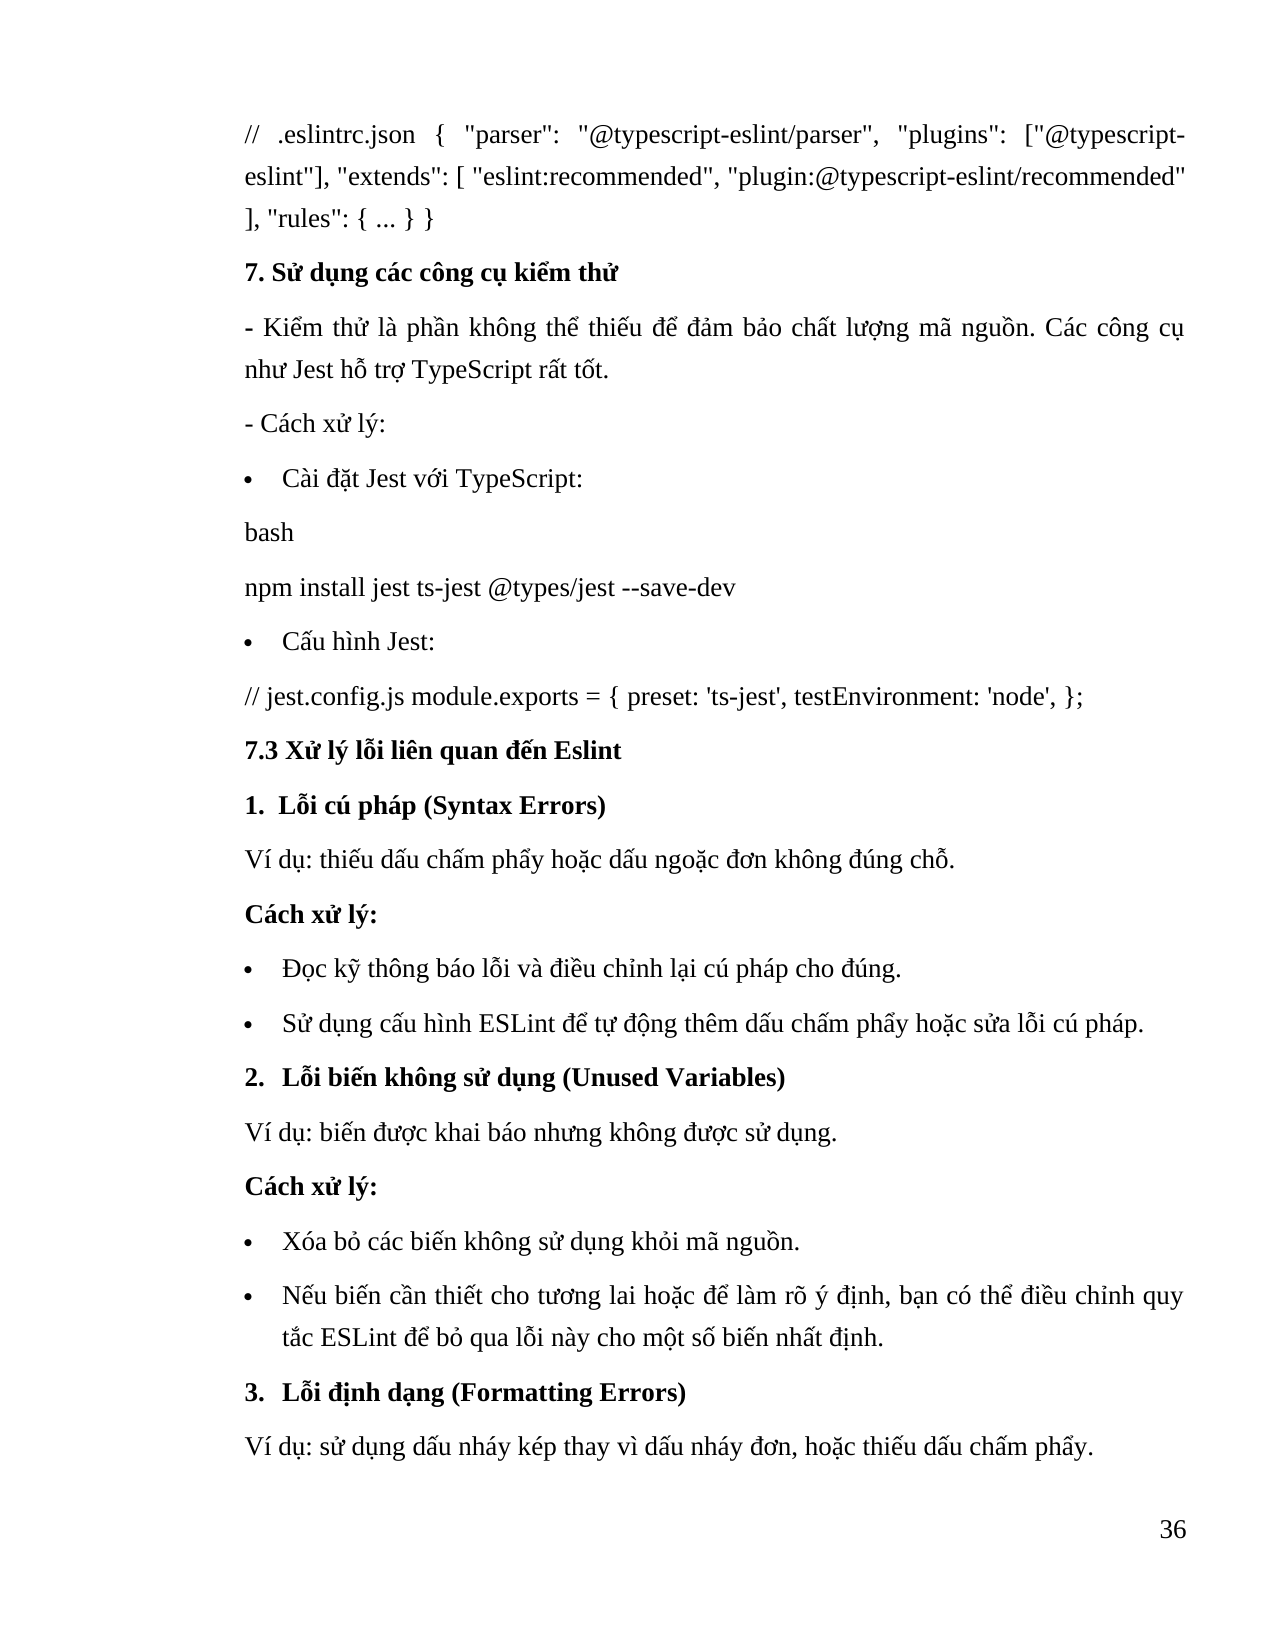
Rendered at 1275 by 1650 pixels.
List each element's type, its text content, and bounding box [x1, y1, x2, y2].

text 7. Sử dụng các công cụ kiểm thử [244, 257, 1186, 288]
list Lỗi biến không sử dụng (Unused Variables) [244, 1061, 1186, 1092]
text Ví dụ: thiếu dấu chấm phẩy hoặc dấu ngoặc đơn không đúng chỗ. [244, 843, 1186, 874]
list Đọc kỹ thông báo lỗi và điều chỉnh lại cú pháp cho đúng. [244, 952, 1186, 983]
text 7.3 Xử lý lỗi liên quan đến Eslint [244, 734, 1186, 766]
list Nếu biến cần thiết cho tương lai hoặc để làm rõ ý định, bạn có thể điều chỉnh quy tắc ESLint để bỏ qua lỗi này cho một số biến nhất định. [244, 1279, 1186, 1352]
list Cài đặt Jest với TypeScript: [244, 462, 1186, 493]
text npm install jest ts-jest @types/jest --save-dev [244, 571, 1186, 602]
text Cách xử lý: [244, 898, 1186, 929]
list Cấu hình Jest: [244, 625, 1186, 657]
text - Kiểm thử là phần không thể thiếu để đảm bảo chất lượng mã nguồn. Các công cụ như Jest hỗ trợ TypeScript rất tốt. [244, 311, 1186, 384]
list Lỗi định dạng (Formatting Errors) [244, 1376, 1186, 1407]
text // .eslintrc.json { "parser": "@typescript-eslint/parser", "plugins": ["@typescript-eslint"], "extends": [ "eslint:recommended", "plugin:@typescript-eslint/recommended" ], "rules": { ... } } [244, 118, 1186, 233]
list Sử dụng cấu hình ESLint để tự động thêm dấu chấm phẩy hoặc sửa lỗi cú pháp. [244, 1007, 1186, 1038]
text Ví dụ: sử dụng dấu nháy kép thay vì dấu nháy đơn, hoặc thiếu dấu chấm phẩy. [244, 1430, 1186, 1461]
text // jest.config.js module.exports = { preset: 'ts-jest', testEnvironment: 'node', }; [244, 680, 1186, 711]
text bash [244, 516, 1186, 548]
list Xóa bỏ các biến không sử dụng khỏi mã nguồn. [244, 1225, 1186, 1256]
text Ví dụ: biến được khai báo nhưng không được sử dụng. [244, 1116, 1186, 1147]
text - Cách xử lý: [244, 407, 1186, 439]
text 1. Lỗi cú pháp (Syntax Errors) [244, 789, 1186, 820]
text Cách xử lý: [244, 1170, 1186, 1201]
